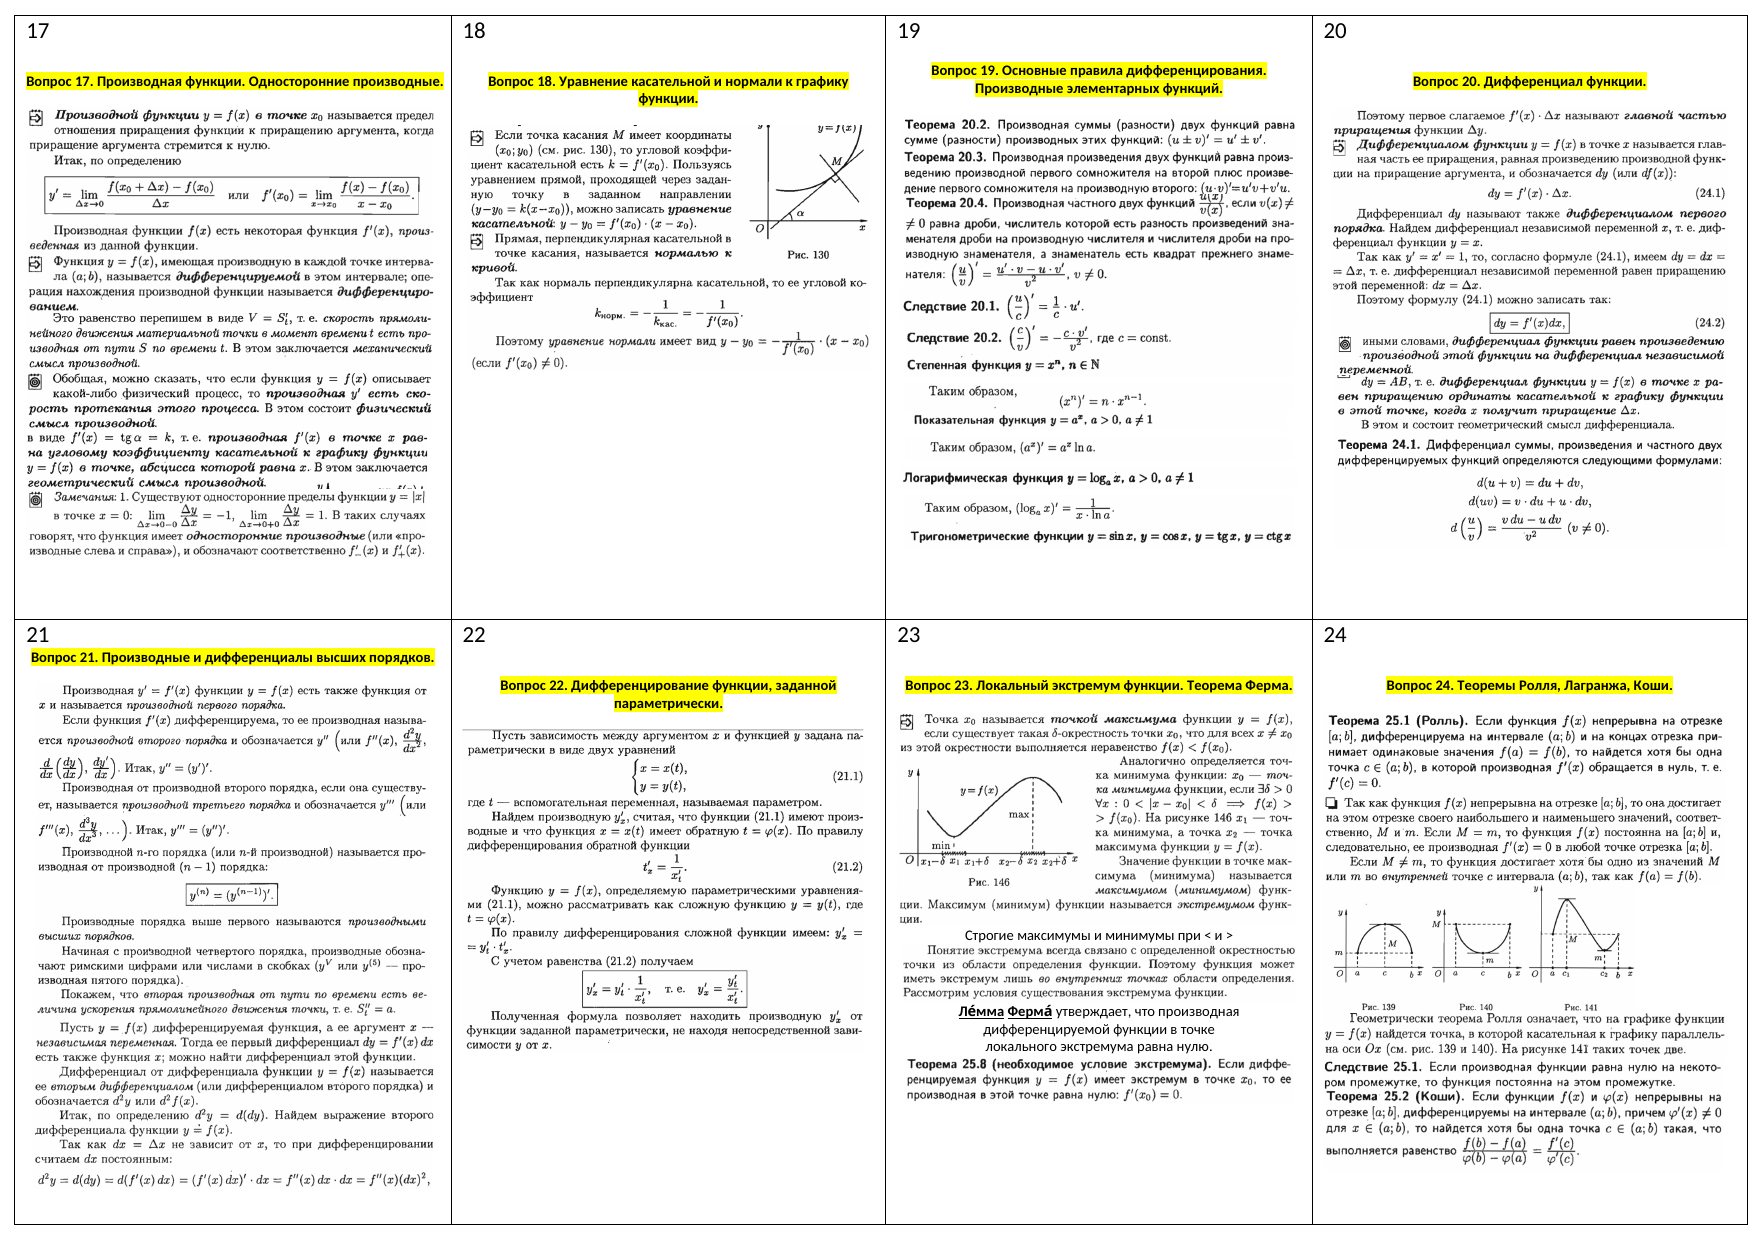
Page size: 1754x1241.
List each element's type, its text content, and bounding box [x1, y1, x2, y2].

table_cell 23 Вопрос 23. Локальный экстремум функции. Теорема Ферма. Строгие максимумы и минимумы при < и > Ле́мма Ферма́ утверждает, что производная дифференцируемой функции в точке локального экстремума равна нулю. [886, 620, 1312, 1224]
picture [904, 495, 1294, 548]
picture [467, 125, 870, 371]
picture [900, 467, 1298, 489]
table_cell 22 Вопрос 22. Дифференцирование функции, заданной параметрически. [452, 620, 885, 1224]
picture [899, 115, 1299, 377]
picture [462, 729, 864, 1052]
picture [904, 438, 1294, 460]
picture [904, 382, 1294, 410]
picture [911, 411, 1287, 430]
picture [897, 712, 1295, 926]
table_cell 20 Вопрос 20. Дифференциал функции. [1313, 16, 1747, 619]
picture [1331, 107, 1729, 549]
table_cell 21 Вопрос 21. Производные и дифференциалы высших порядков. [15, 620, 451, 1224]
picture [902, 943, 1296, 1002]
table_cell 17 Вопрос 17. Производная функции. Односторонние производные. [15, 16, 451, 619]
table_cell 18 Вопрос 18. Уравнение касательной и нормали к графику функции. [452, 16, 885, 619]
picture [903, 1055, 1294, 1105]
picture [26, 107, 434, 560]
table_cell 19 Вопрос 19. Основные правила дифференцирования. Производные элементарных функций. [886, 16, 1312, 619]
table_cell 24 Вопрос 24. Теоремы Ролля, Лагранжа, Коши. [1313, 620, 1747, 1224]
picture [32, 683, 434, 1189]
picture [1323, 712, 1727, 1173]
